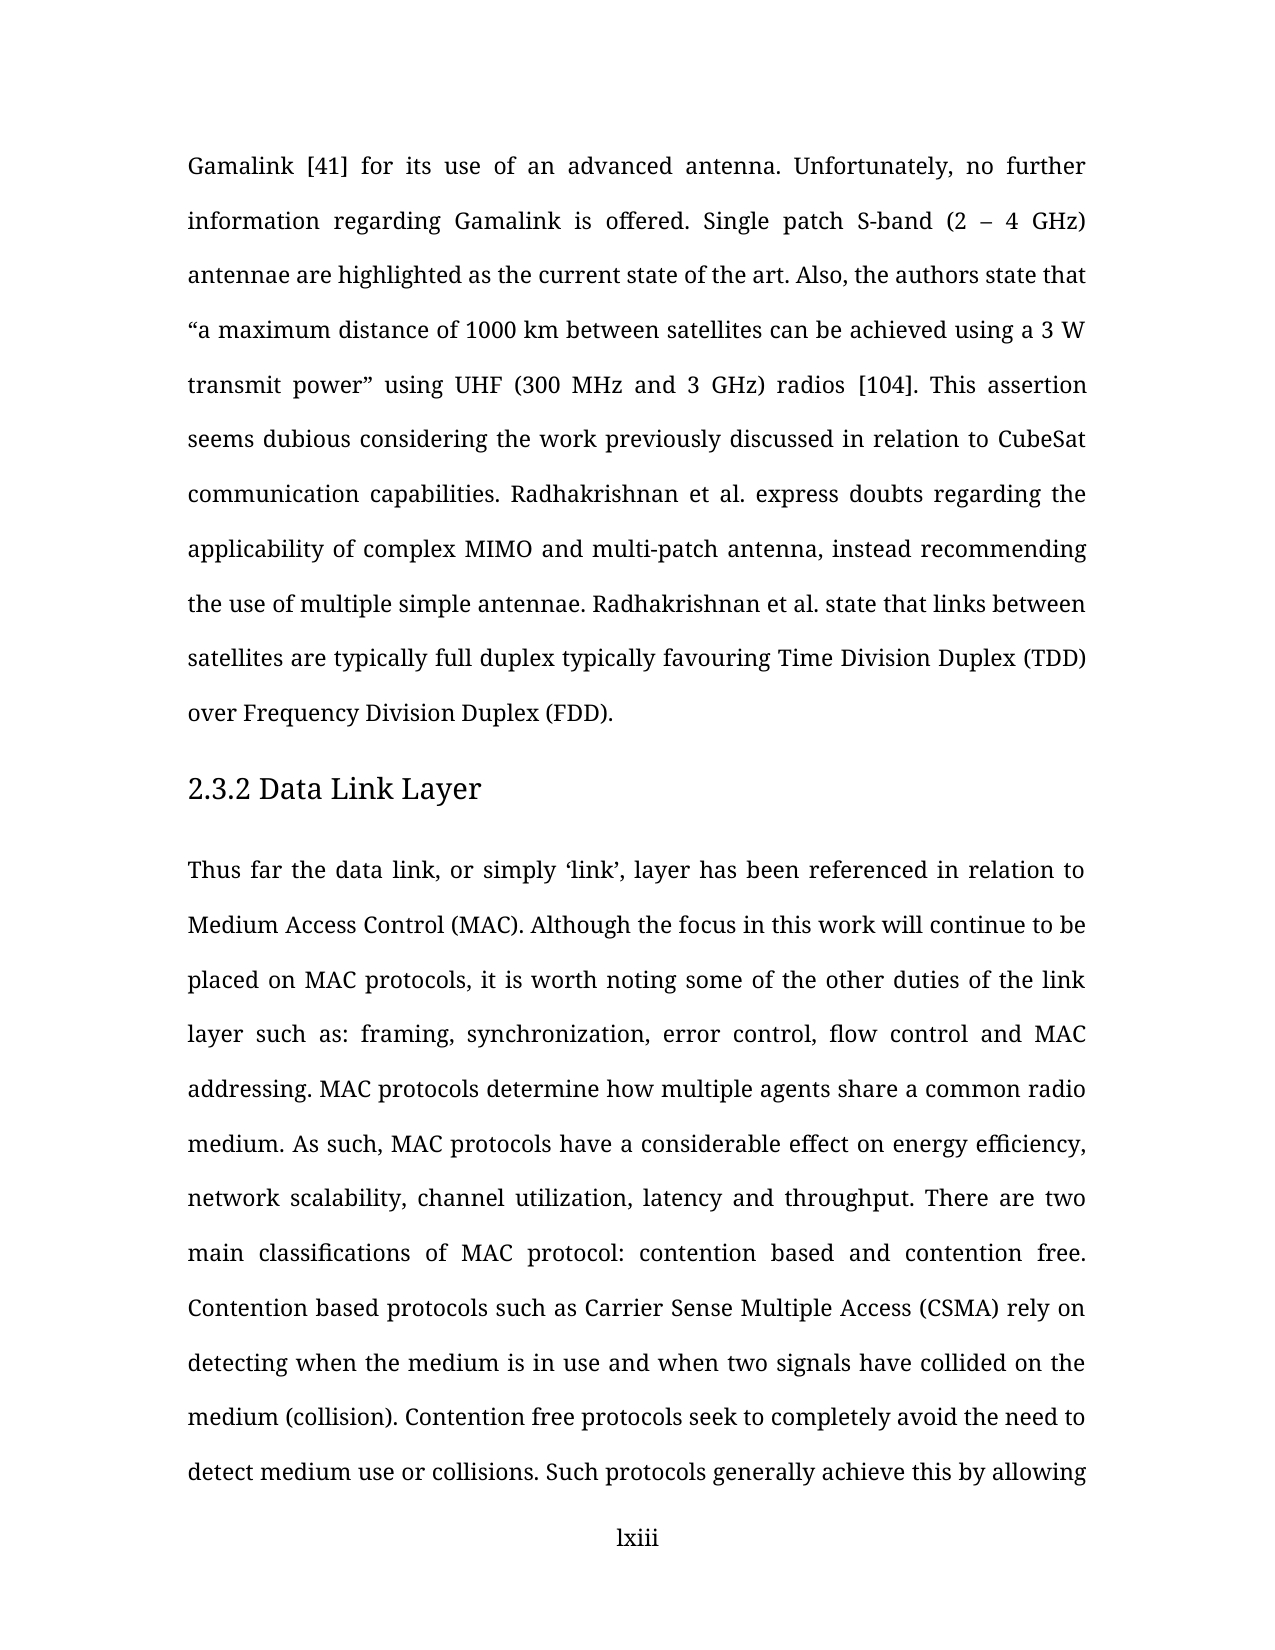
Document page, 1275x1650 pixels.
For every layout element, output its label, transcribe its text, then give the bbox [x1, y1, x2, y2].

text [187, 854, 1087, 1487]
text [187, 150, 1087, 728]
subtitle Data Link Layer [187, 768, 1087, 808]
